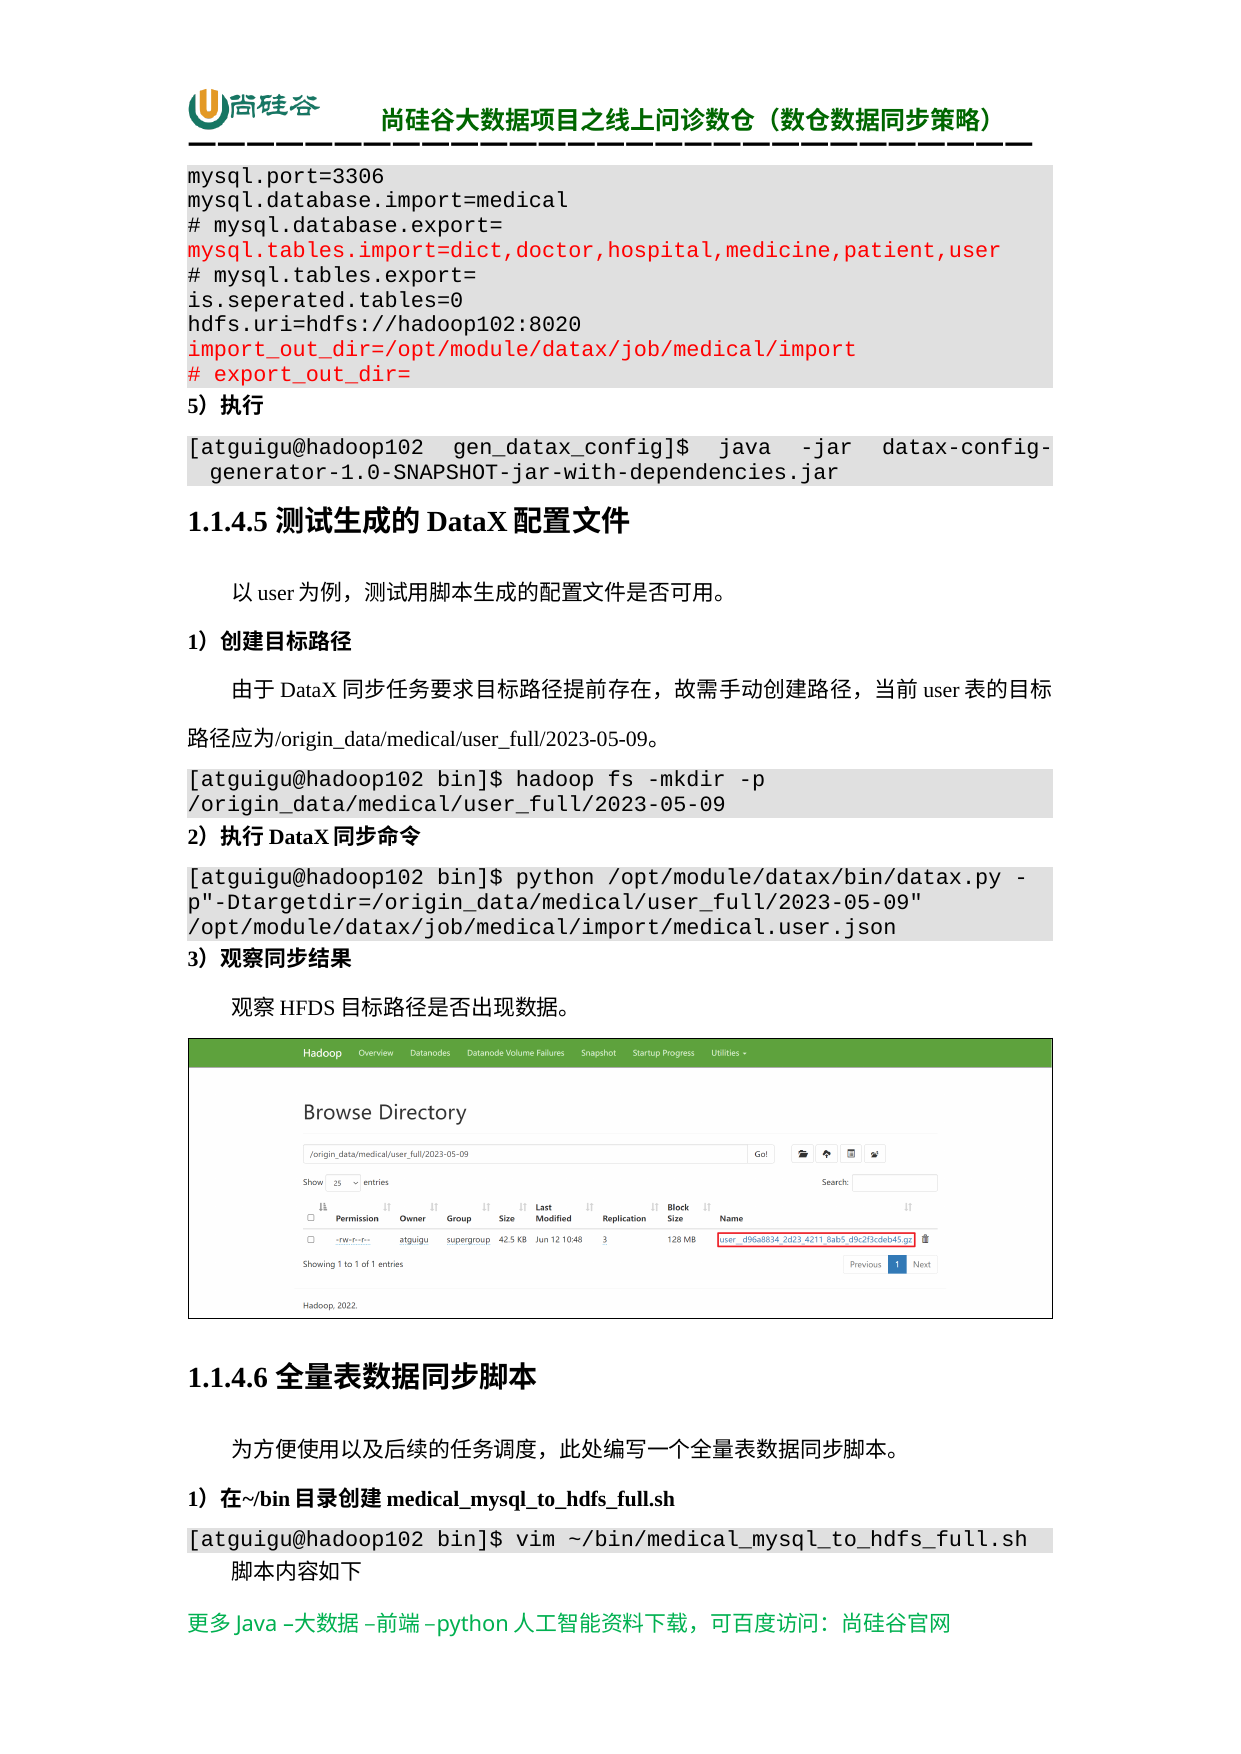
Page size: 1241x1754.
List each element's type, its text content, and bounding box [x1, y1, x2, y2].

picture [189, 1039, 1052, 1318]
text mysql.database.import=medical [187, 189, 1053, 214]
text 3）观察同步结果 [187, 941, 1053, 973]
text 观察HFDS目标路径是否出现数据。 [187, 989, 1053, 1022]
text [atguigu@hadoop102 bin]$ vim ~/bin/medical_mysql_to_hdfs_full.sh [187, 1528, 1053, 1553]
picture [187, 88, 320, 130]
text # mysql.database.export= [187, 214, 1053, 239]
text # export_out_dir= [187, 363, 1053, 388]
text [atguigu@hadoop102 bin]$ hadoop fs -mkdir -p /origin_data/medical/user_full/2023-05-09 [187, 769, 1053, 818]
text [atguigu@hadoop102 bin]$ python /opt/module/datax/bin/datax.py -p"-Dtargetdir=/origin_data/medical/user_full/2023-05-09" /opt/module/datax/job/medical/import/medical.user.json [187, 867, 1053, 941]
text 1.1.4.5 测试生成的DataX配置文件 [187, 486, 1053, 551]
text is.seperated.tables=0 [187, 289, 1053, 313]
text 1）在~/bin目录创建medical_mysql_to_hdfs_full.sh [187, 1480, 1053, 1513]
text mysql.tables.import=dict,doctor,hospital,medicine,patient,user [187, 239, 1053, 264]
text 为方便使用以及后续的任务调度，此处编写一个全量表数据同步脚本。 [187, 1432, 1053, 1464]
text 1）创建目标路径 [187, 623, 1053, 656]
text import_out_dir=/opt/module/datax/job/medical/import [187, 338, 1053, 363]
text mysql.port=3306 [187, 165, 1053, 189]
text [atguigu@hadoop102 gen_datax_config]$ java -jar datax-config-generator-1.0-SNAPSHOT-jar-with-dependencies.jar [187, 436, 1053, 486]
text 脚本内容如下 [187, 1553, 1053, 1586]
text # mysql.tables.export= [187, 264, 1053, 289]
text 5）执行 [187, 388, 1053, 420]
text 2）执行DataX同步命令 [187, 818, 1053, 851]
text hdfs.uri=hdfs://hadoop102:8020 [187, 313, 1053, 338]
text 1.1.4.6 全量表数据同步脚本 [187, 1343, 1053, 1408]
text 由于DataX同步任务要求目标路径提前存在，故需手动创建路径，当前user表的目标路径应为/origin_data/medical/user_full/2023-05-09。 [187, 672, 1053, 753]
text 以user为例，测试用脚本生成的配置文件是否可用。 [187, 575, 1053, 607]
